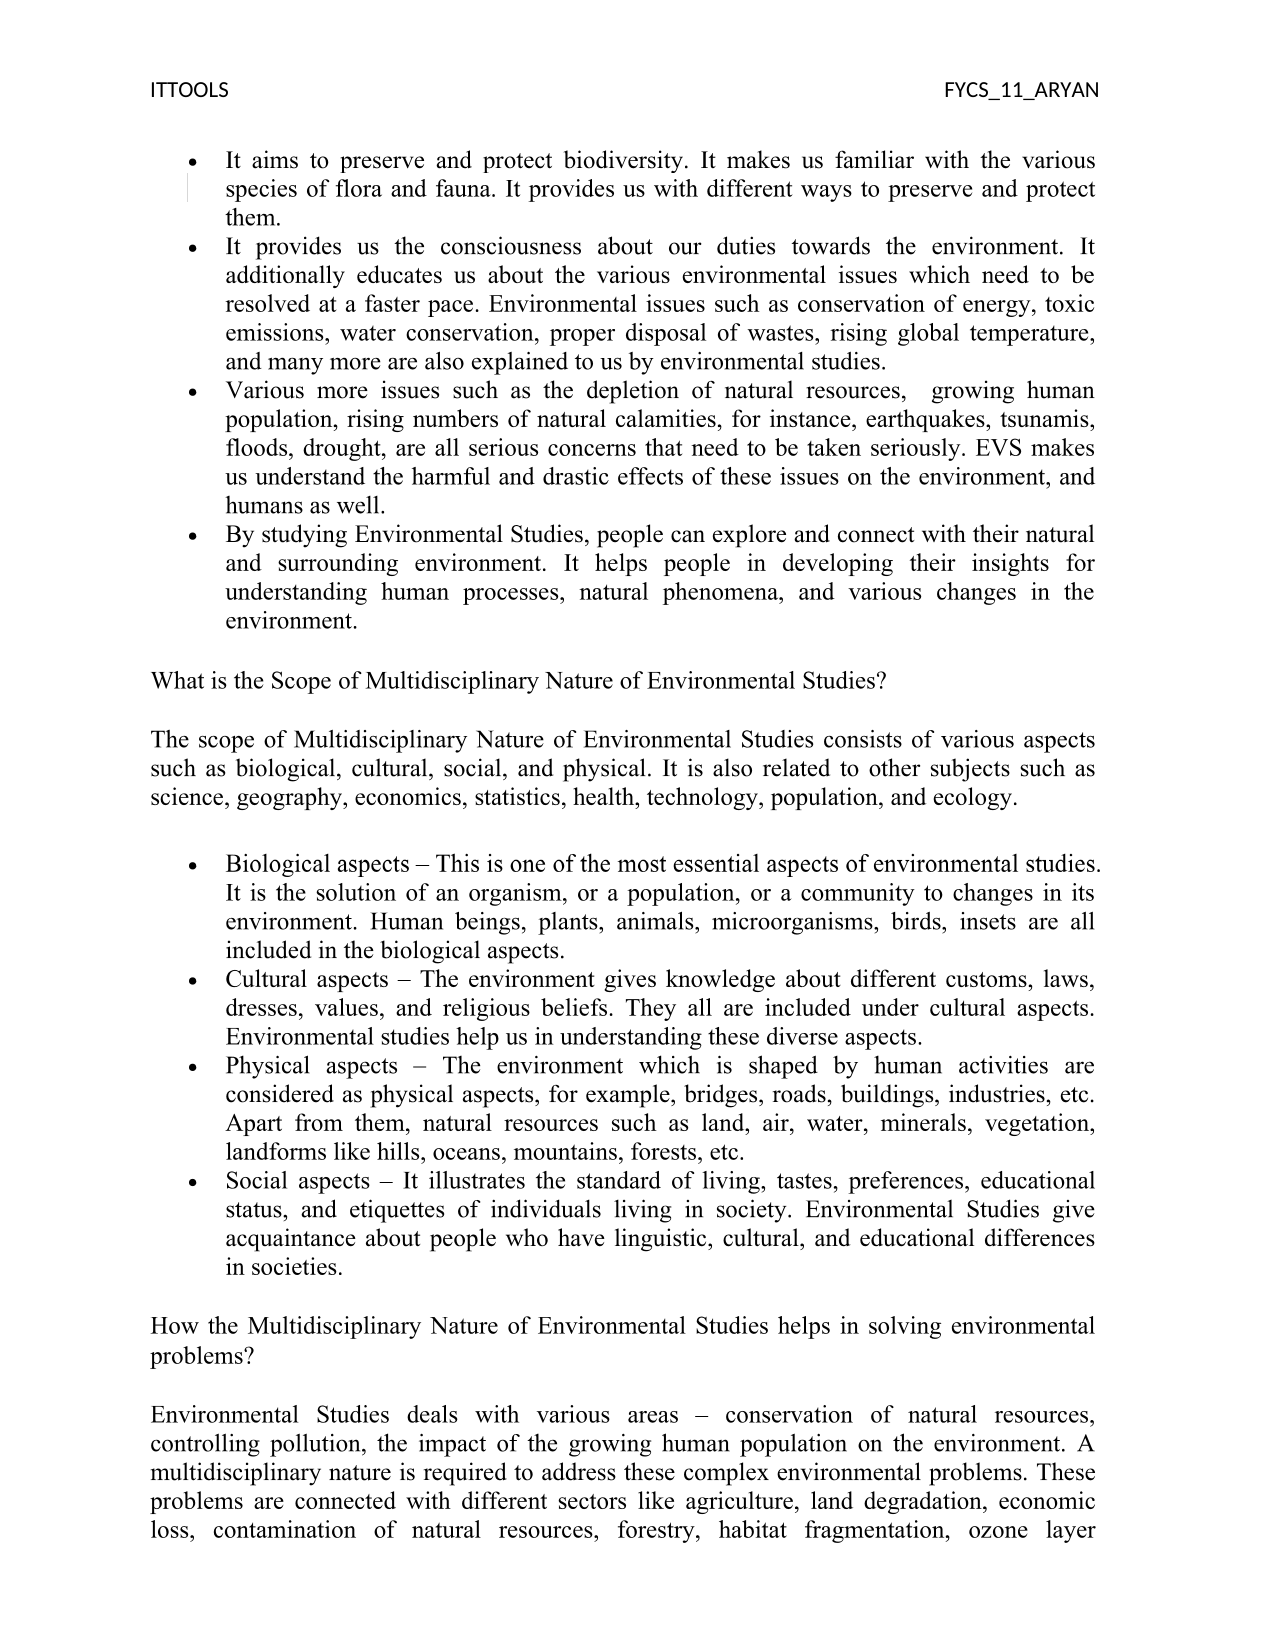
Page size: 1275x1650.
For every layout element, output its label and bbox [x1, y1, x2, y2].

picture [149, 150, 1100, 1547]
